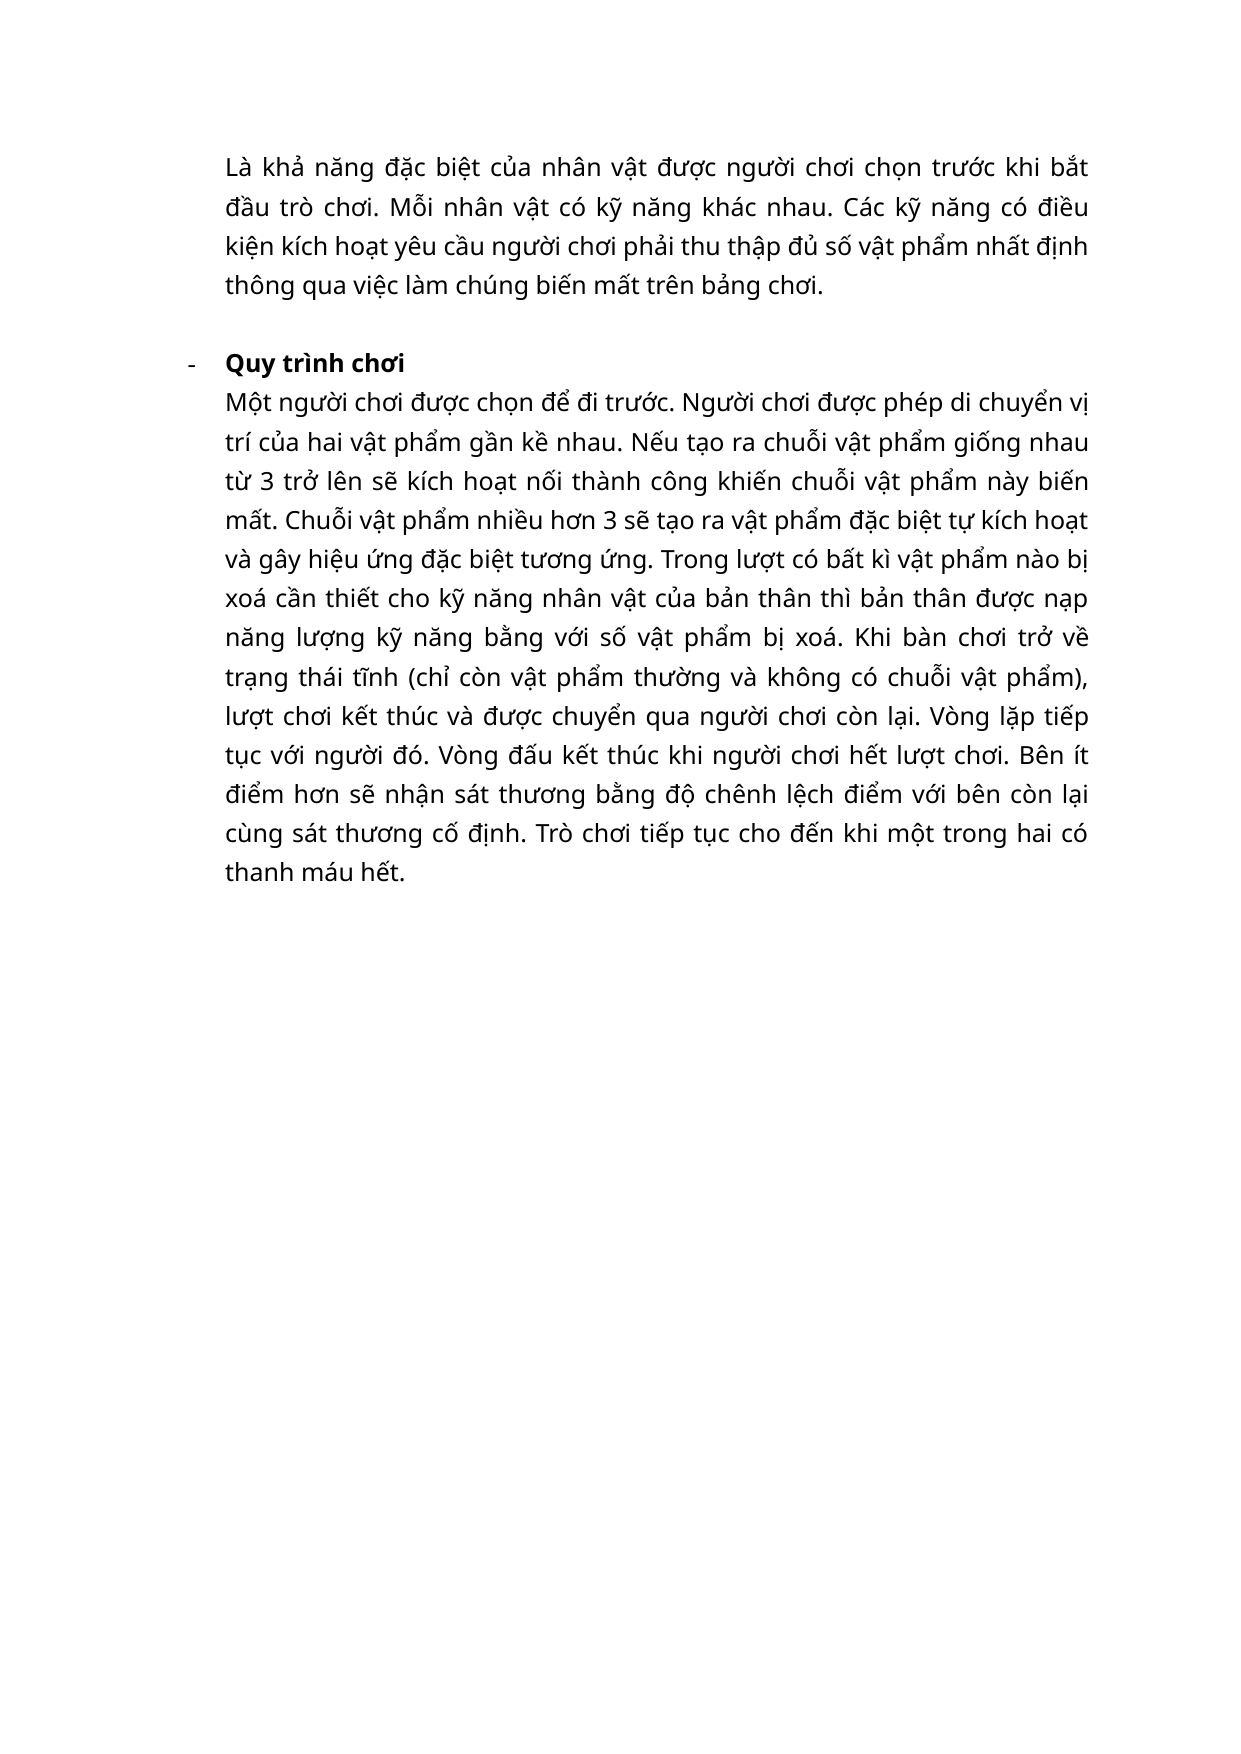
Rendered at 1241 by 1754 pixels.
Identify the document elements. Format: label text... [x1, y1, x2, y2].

list Một người chơi được chọn để đi trước. Người chơi được phép di chuyển vị trí của hai vật phẩm gần kề nhau. Nếu tạo ra chuỗi vật phẩm giống nhau từ 3 trở lên sẽ kích hoạt nối thành công khiến chuỗi vật phẩm này biến mất. Chuỗi vật phẩm nhiều hơn 3 sẽ tạo ra vật phẩm đặc biệt tự kích hoạt và gây hiệu ứng đặc biệt tương ứng. Trong lượt có bất kì vật phẩm nào bị xoá cần thiết cho kỹ năng nhân vật của bản thân thì bản thân được nạp năng lượng kỹ năng bằng với số vật phẩm bị xoá. Khi bàn chơi trở về trạng thái tĩnh (chỉ còn vật phẩm thường và không có chuỗi vật phẩm), lượt chơi kết thúc và được chuyển qua người chơi còn lại. Vòng lặp tiếp tục với người đó. Vòng đấu kết thúc khi người chơi hết lượt chơi. Bên ít điểm hơn sẽ nhận sát thương bằng độ chênh lệch điểm với bên còn lại cùng sát thương cố định. Trò chơi tiếp tục cho đến khi một trong hai có thanh máu hết. [225, 385, 1090, 889]
list Quy trình chơi [187, 346, 1090, 380]
list Là khả năng đặc biệt của nhân vật được người chơi chọn trước khi bắt đầu trò chơi. Mỗi nhân vật có kỹ năng khác nhau. Các kỹ năng có điều kiện kích hoạt yêu cầu người chơi phải thu thập đủ số vật phẩm nhất định thông qua việc làm chúng biến mất trên bảng chơi. [225, 150, 1090, 302]
